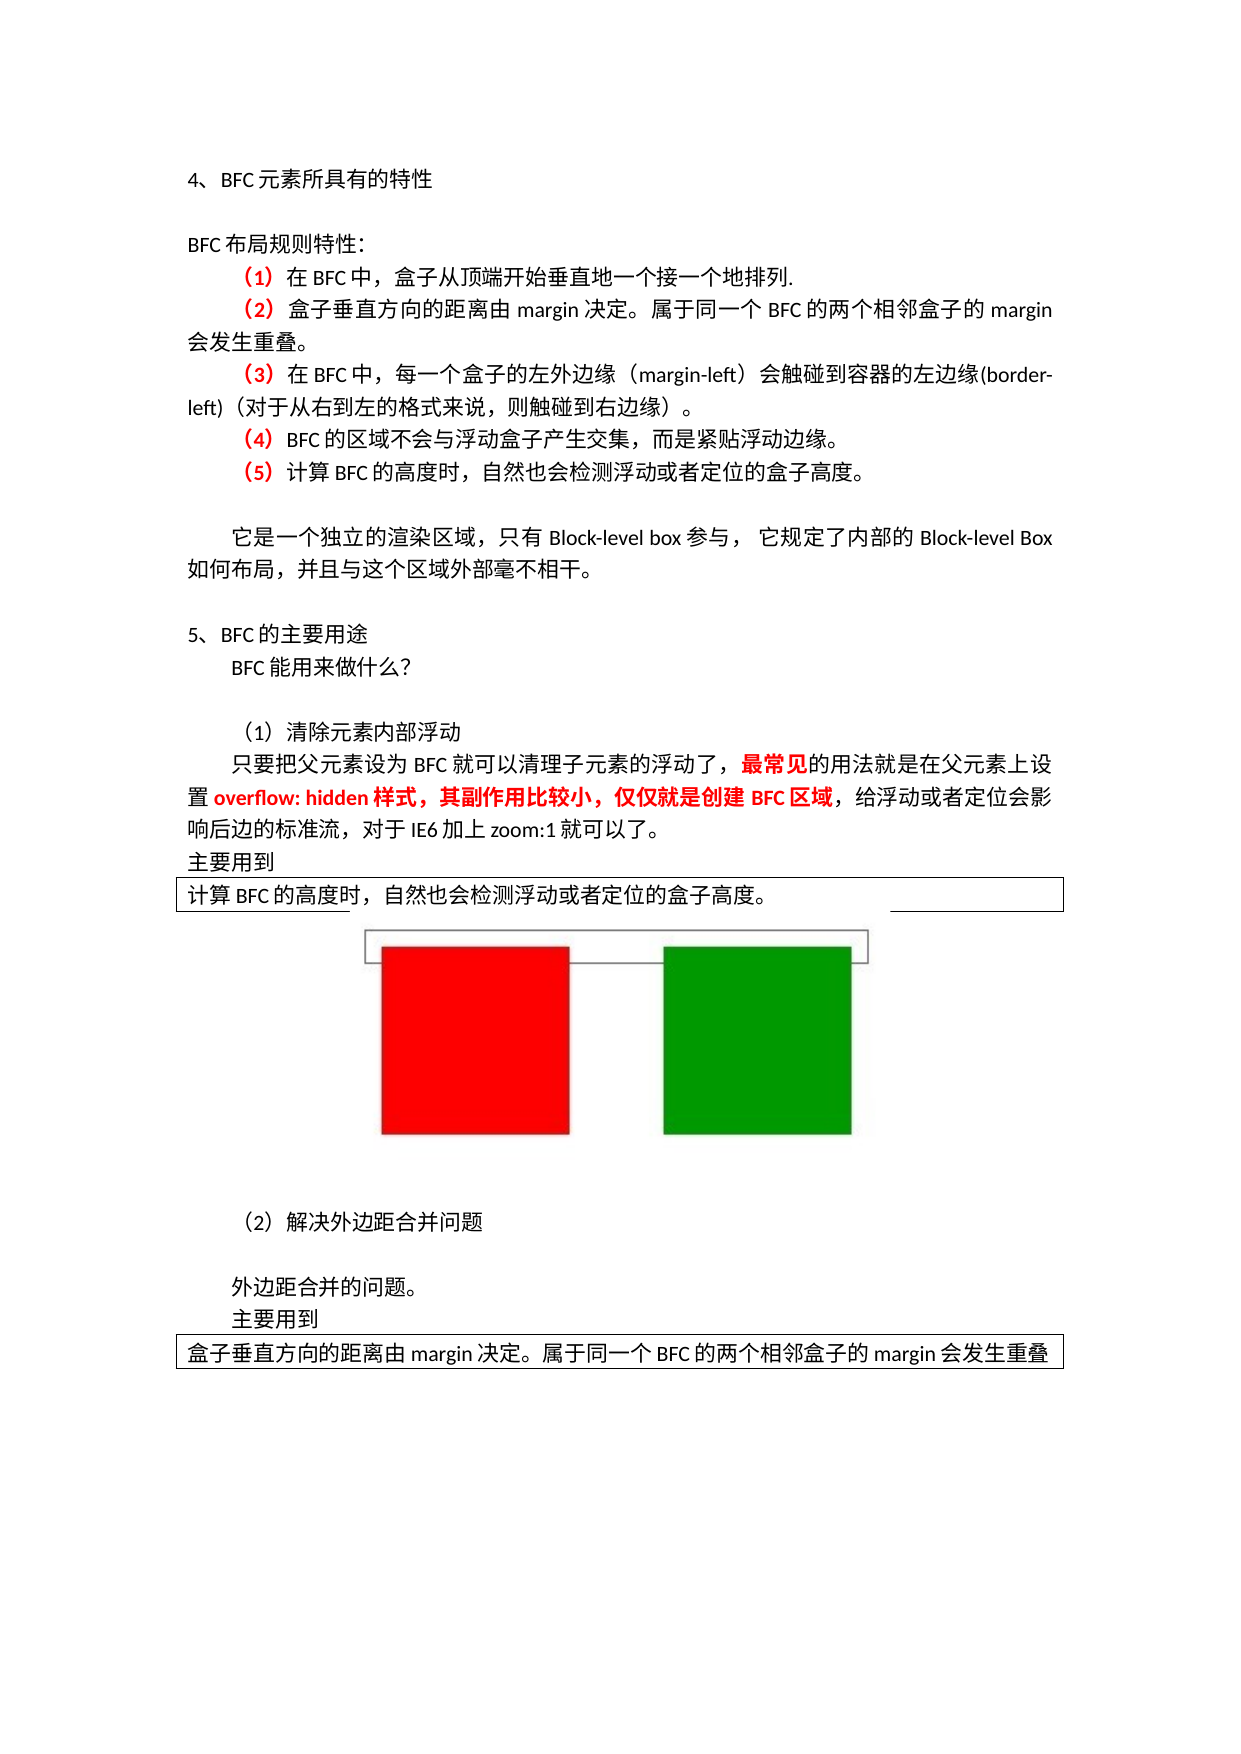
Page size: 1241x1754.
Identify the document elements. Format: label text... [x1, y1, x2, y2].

text （4）BFC的区域不会与浮动盒子产生交集，而是紧贴浮动边缘。 [187, 422, 1053, 454]
picture [349, 911, 891, 1160]
text （2）解决外边距合并问题 [187, 1204, 1053, 1237]
text （2）盒子垂直方向的距离由margin决定。属于同一个BFC的两个相邻盒子的margin会发生重叠。 [187, 292, 1053, 357]
text BFC能用来做什么？ [187, 649, 1053, 682]
text 主要用到 [187, 1302, 1053, 1334]
text 4、BFC元素所具有的特性 [187, 162, 1053, 194]
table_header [177, 1335, 1063, 1368]
text 5、BFC的主要用途 [187, 617, 1053, 649]
text BFC布局规则特性： [187, 227, 1053, 259]
text 它是一个独立的渲染区域，只有Block-level box参与， 它规定了内部的Block-level Box如何布局，并且与这个区域外部毫不相干。 [187, 519, 1053, 584]
text （1）在BFC中，盒子从顶端开始垂直地一个接一个地排列. [187, 259, 1053, 292]
text （1）清除元素内部浮动 [187, 714, 1053, 747]
text （3）在BFC中，每一个盒子的左外边缘（margin-left）会触碰到容器的左边缘(border-left)（对于从右到左的格式来说，则触碰到右边缘）。 [187, 357, 1053, 422]
text （5）计算BFC的高度时，自然也会检测浮动或者定位的盒子高度。 [187, 454, 1053, 487]
text 只要把父元素设为BFC就可以清理子元素的浮动了，最常见的用法就是在父元素上设置overflow: hidden样式，其副作用比较小，仅仅就是创建BFC区域，给浮动或者定位会影响后边的标准流，对于IE6加上zoom:1就可以了。 [187, 747, 1053, 844]
text 外边距合并的问题。 [187, 1269, 1053, 1302]
text 主要用到 [187, 844, 1053, 877]
table_header 计算BFC的高度时，自然也会检测浮动或者定位的盒子高度。 [177, 878, 1063, 911]
